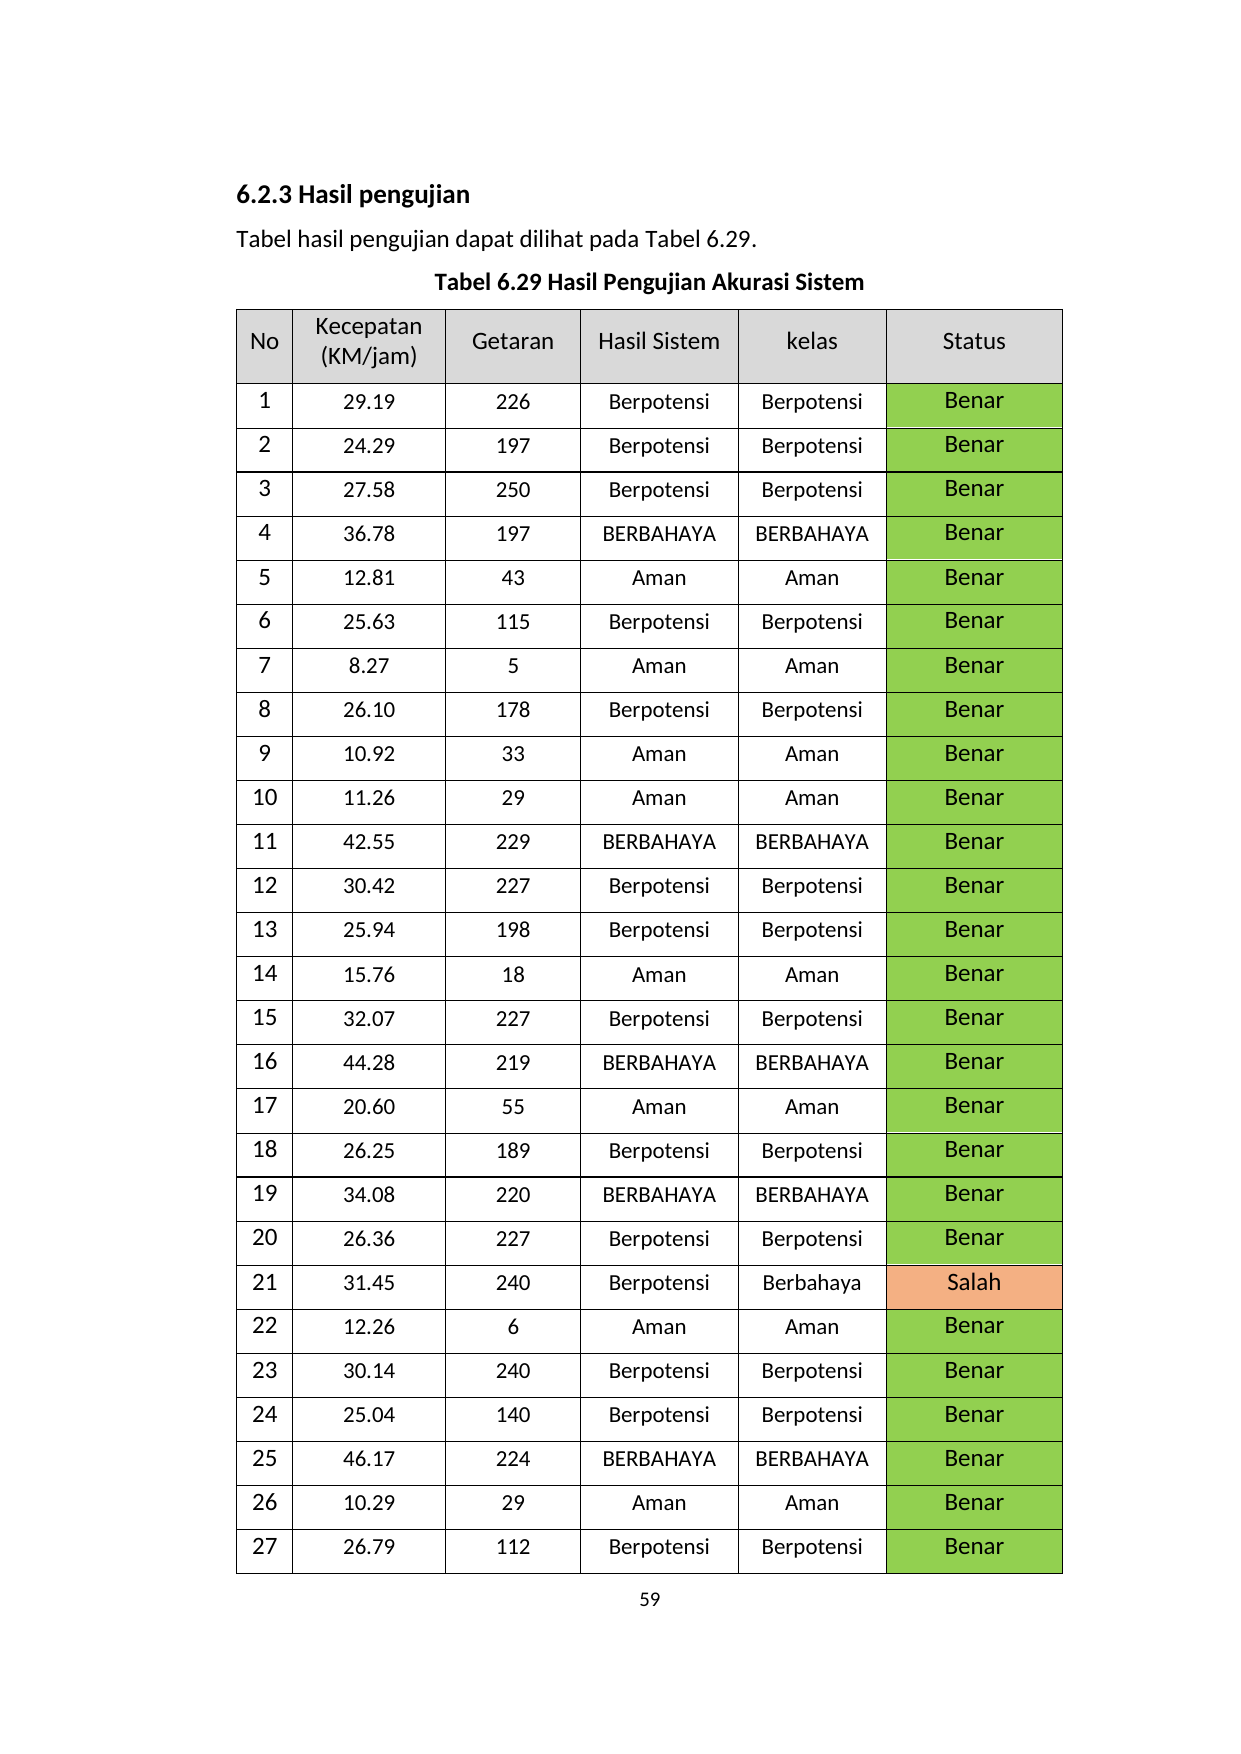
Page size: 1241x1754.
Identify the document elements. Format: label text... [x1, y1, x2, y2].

table_cell 21 [237, 1266, 292, 1309]
table_cell 25.94 [293, 913, 445, 956]
table_cell Benar [887, 1354, 1062, 1397]
table_cell Aman [581, 781, 738, 824]
table_cell Benar [887, 1486, 1062, 1529]
table_cell 219 [446, 1045, 580, 1088]
table_cell BERBAHAYA [581, 1442, 738, 1485]
table_cell Berpotensi [581, 1530, 738, 1573]
table_cell Benar [887, 1001, 1062, 1044]
table_cell 1 [237, 384, 292, 427]
table_cell 6 [446, 1310, 580, 1353]
table_cell 11 [237, 825, 292, 868]
table_cell Benar [887, 473, 1062, 516]
table_cell BERBAHAYA [581, 825, 738, 868]
table_cell Benar [887, 1398, 1062, 1441]
table_header Kecepatan (KM/jam) [293, 310, 445, 383]
table_cell Benar [887, 781, 1062, 824]
table_cell Berpotensi [739, 1530, 886, 1573]
table_cell 24 [237, 1398, 292, 1441]
table_cell Benar [887, 737, 1062, 780]
table_cell Berpotensi [581, 605, 738, 648]
table_cell 5 [237, 561, 292, 604]
table_cell 12.81 [293, 561, 445, 604]
table_cell Benar [887, 825, 1062, 868]
table_cell Aman [739, 781, 886, 824]
table_cell 12 [237, 869, 292, 912]
table_cell Berpotensi [739, 1354, 886, 1397]
table_cell 8.27 [293, 649, 445, 692]
table_cell Benar [887, 1134, 1062, 1176]
table_cell Aman [581, 1486, 738, 1529]
table_cell Benar [887, 1178, 1062, 1221]
table_cell 227 [446, 869, 580, 912]
table_cell 34.08 [293, 1178, 445, 1221]
table_cell 2 [237, 429, 292, 471]
table_cell Benar [887, 957, 1062, 1000]
table_cell Benar [887, 1442, 1062, 1485]
subtitle Hasil pengujian [236, 177, 1063, 210]
table_cell 29.19 [293, 384, 445, 427]
table_cell Aman [581, 1310, 738, 1353]
table_cell Benar [887, 429, 1062, 471]
table_cell 46.17 [293, 1442, 445, 1485]
table_cell 226 [446, 384, 580, 427]
table_cell 178 [446, 693, 580, 736]
table_cell Aman [581, 737, 738, 780]
table_cell Berpotensi [739, 1222, 886, 1264]
table_cell Benar [887, 605, 1062, 648]
table_cell Benar [887, 517, 1062, 559]
table_cell 25.63 [293, 605, 445, 648]
table_cell Berpotensi [739, 605, 886, 648]
table_cell Aman [581, 1089, 738, 1132]
table_cell 115 [446, 605, 580, 648]
table_cell 140 [446, 1398, 580, 1441]
table_cell 25.04 [293, 1398, 445, 1441]
table_cell Aman [739, 561, 886, 604]
table_cell 7 [237, 649, 292, 692]
table_cell 220 [446, 1178, 580, 1221]
table_cell 197 [446, 517, 580, 559]
table_cell Berpotensi [739, 913, 886, 956]
table_cell 26.36 [293, 1222, 445, 1264]
table_cell 14 [237, 957, 292, 1000]
table_header No [237, 310, 292, 383]
table_cell 3 [237, 473, 292, 516]
table_cell BERBAHAYA [581, 517, 738, 559]
table_cell 240 [446, 1354, 580, 1397]
table_cell Berpotensi [581, 1266, 738, 1309]
table_cell 10.92 [293, 737, 445, 780]
table_cell 26.10 [293, 693, 445, 736]
table_cell Benar [887, 913, 1062, 956]
table_cell 25 [237, 1442, 292, 1485]
table_cell 198 [446, 913, 580, 956]
table_cell BERBAHAYA [739, 517, 886, 559]
table_cell 30.14 [293, 1354, 445, 1397]
table_cell Berpotensi [581, 869, 738, 912]
table_cell Berpotensi [581, 1222, 738, 1264]
table_cell Berpotensi [739, 1398, 886, 1441]
table_cell 26 [237, 1486, 292, 1529]
table_cell 16 [237, 1045, 292, 1088]
table_cell 26.25 [293, 1134, 445, 1176]
table_cell 26.79 [293, 1530, 445, 1573]
table_cell Benar [887, 869, 1062, 912]
table_cell Benar [887, 1310, 1062, 1353]
table_cell Benar [887, 1530, 1062, 1573]
table_cell BERBAHAYA [739, 1442, 886, 1485]
table_cell 15.76 [293, 957, 445, 1000]
table_cell Berpotensi [581, 1001, 738, 1044]
table_cell 18 [446, 957, 580, 1000]
table_cell 44.28 [293, 1045, 445, 1088]
table_cell 227 [446, 1001, 580, 1044]
table_cell 22 [237, 1310, 292, 1353]
table_cell Aman [581, 561, 738, 604]
table_cell 189 [446, 1134, 580, 1176]
table_cell 17 [237, 1089, 292, 1132]
table_header Hasil Sistem [581, 310, 738, 383]
table_cell 227 [446, 1222, 580, 1264]
table_cell Aman [739, 1310, 886, 1353]
table_cell 55 [446, 1089, 580, 1132]
table_cell Berpotensi [739, 384, 886, 427]
table_cell 15 [237, 1001, 292, 1044]
table_cell 27 [237, 1530, 292, 1573]
table_cell 24.29 [293, 429, 445, 471]
table_cell 6 [237, 605, 292, 648]
table_cell Berpotensi [581, 693, 738, 736]
table_cell 240 [446, 1266, 580, 1309]
table_cell Berpotensi [739, 869, 886, 912]
table_cell 29 [446, 781, 580, 824]
table_cell 10 [237, 781, 292, 824]
table_cell 43 [446, 561, 580, 604]
table_cell 29 [446, 1486, 580, 1529]
table_cell Aman [581, 957, 738, 1000]
table_cell Aman [739, 1089, 886, 1132]
table_cell 250 [446, 473, 580, 516]
table_header Getaran [446, 310, 580, 383]
table_cell 20 [237, 1222, 292, 1264]
table_cell 10.29 [293, 1486, 445, 1529]
table_cell Berpotensi [739, 473, 886, 516]
table_cell 112 [446, 1530, 580, 1573]
table_cell Berpotensi [739, 1134, 886, 1176]
table_cell 5 [446, 649, 580, 692]
table_cell Benar [887, 384, 1062, 427]
table_cell Benar [887, 1089, 1062, 1132]
table_cell BERBAHAYA [581, 1045, 738, 1088]
table_cell 8 [237, 693, 292, 736]
table_cell 4 [237, 517, 292, 559]
table_cell 36.78 [293, 517, 445, 559]
table_cell 11.26 [293, 781, 445, 824]
table_cell 12.26 [293, 1310, 445, 1353]
table_cell Benar [887, 1045, 1062, 1088]
table_cell 9 [237, 737, 292, 780]
table_cell Berpotensi [739, 429, 886, 471]
table_cell Benar [887, 561, 1062, 604]
table_cell Berpotensi [581, 913, 738, 956]
table_cell 13 [237, 913, 292, 956]
table_cell Aman [739, 649, 886, 692]
table_cell 197 [446, 429, 580, 471]
table_cell 18 [237, 1134, 292, 1176]
table_cell Berbahaya [739, 1266, 886, 1309]
table_cell Berpotensi [581, 1398, 738, 1441]
table_header Status [887, 310, 1062, 383]
table_cell Aman [739, 737, 886, 780]
table_cell 31.45 [293, 1266, 445, 1309]
table_cell Berpotensi [581, 473, 738, 516]
table_cell 32.07 [293, 1001, 445, 1044]
table_cell BERBAHAYA [581, 1178, 738, 1221]
table_cell 33 [446, 737, 580, 780]
table_cell 20.60 [293, 1089, 445, 1132]
table_cell Berpotensi [581, 429, 738, 471]
table_cell Berpotensi [581, 1134, 738, 1176]
table_cell 30.42 [293, 869, 445, 912]
table_cell Aman [581, 649, 738, 692]
table_cell Benar [887, 693, 1062, 736]
table_cell Benar [887, 649, 1062, 692]
table_cell Benar [887, 1222, 1062, 1264]
table_cell Berpotensi [739, 1001, 886, 1044]
table_cell 42.55 [293, 825, 445, 868]
table_cell BERBAHAYA [739, 1178, 886, 1221]
table_cell BERBAHAYA [739, 1045, 886, 1088]
table_cell Berpotensi [581, 384, 738, 427]
table_cell Berpotensi [581, 1354, 738, 1397]
table_cell Berpotensi [739, 693, 886, 736]
table_cell Aman [739, 957, 886, 1000]
table_cell 27.58 [293, 473, 445, 516]
table_cell 224 [446, 1442, 580, 1485]
table_cell 19 [237, 1178, 292, 1221]
table_cell 23 [237, 1354, 292, 1397]
table_cell Aman [739, 1486, 886, 1529]
table_cell 229 [446, 825, 580, 868]
table_cell BERBAHAYA [739, 825, 886, 868]
table_header kelas [739, 310, 886, 383]
table_cell Salah [887, 1266, 1062, 1309]
